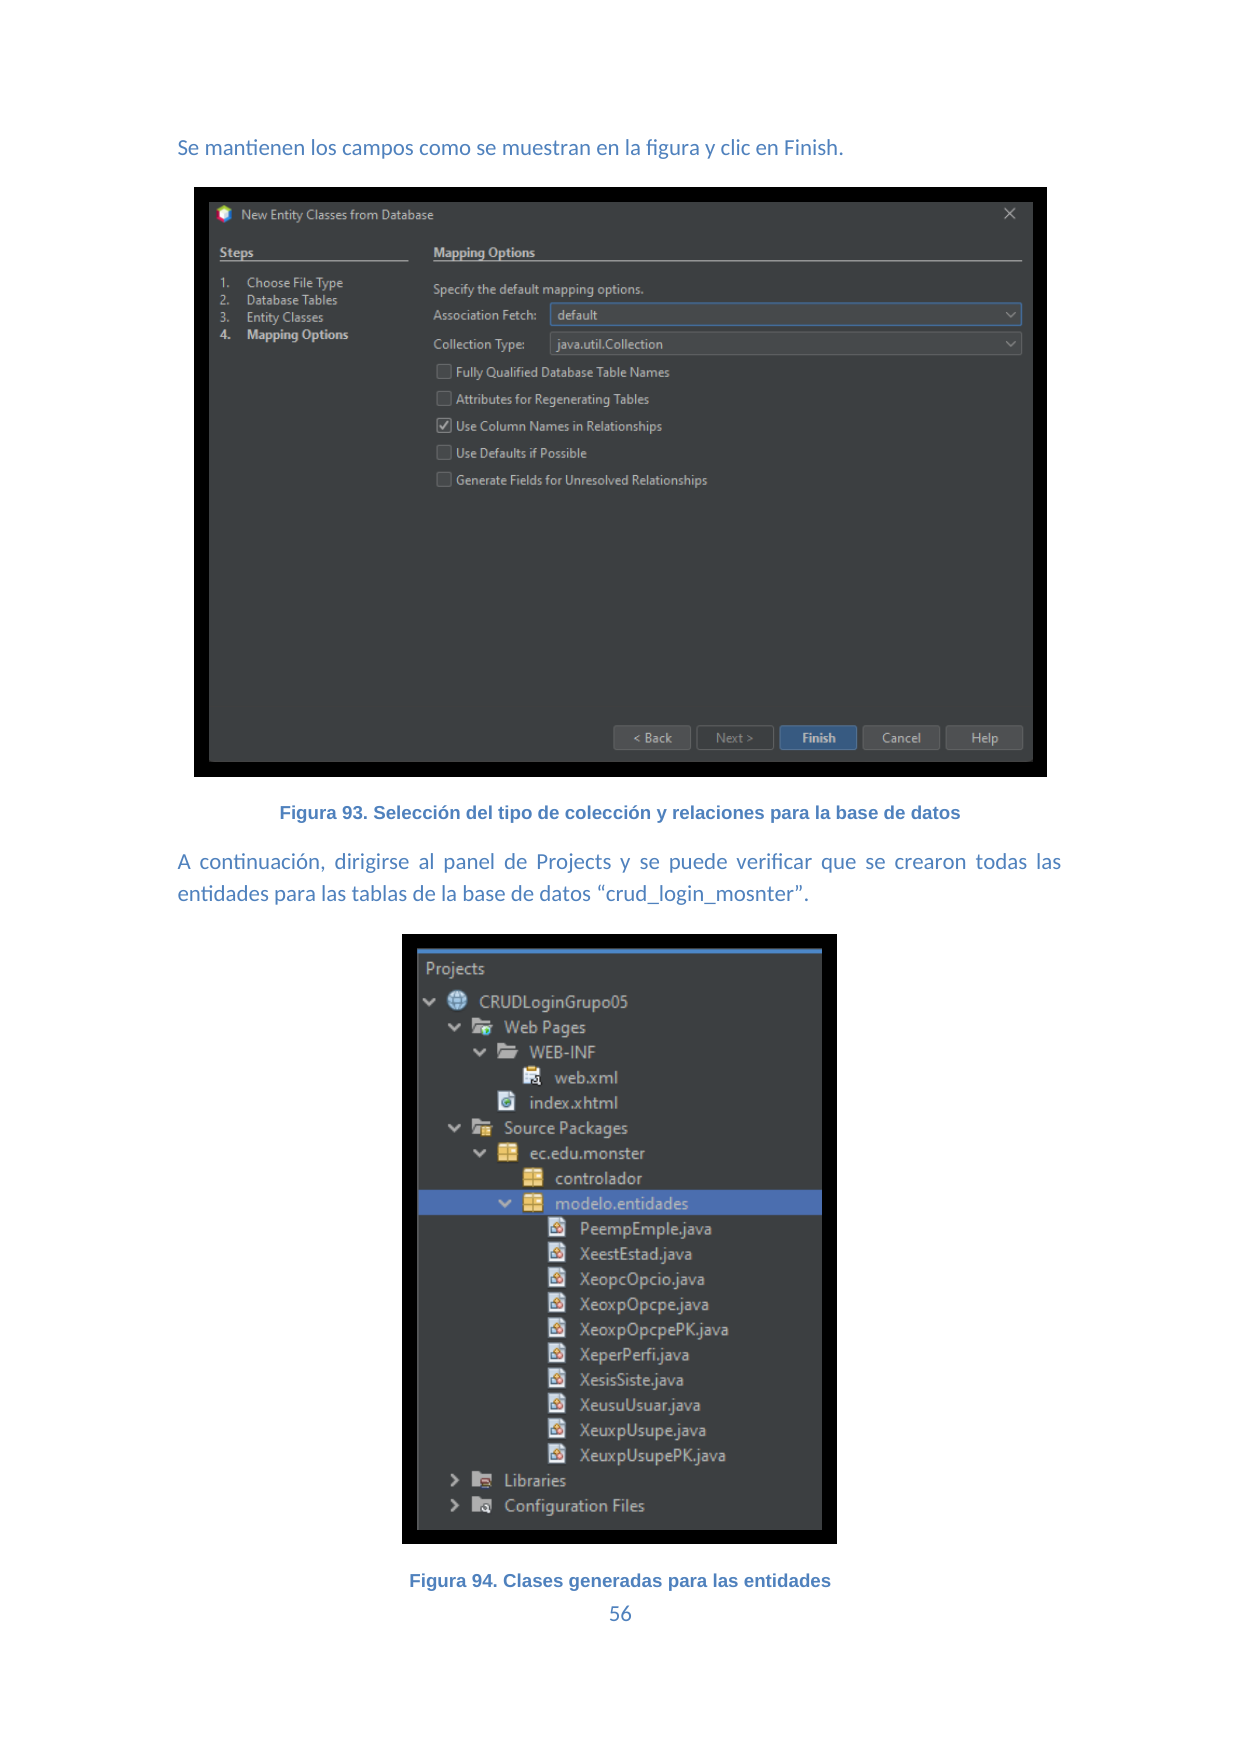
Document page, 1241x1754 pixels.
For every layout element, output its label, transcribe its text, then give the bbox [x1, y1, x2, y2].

picture [209, 202, 1033, 762]
text Figura 93. Selección del tipo de colección y relaciones para la base de datos [177, 802, 1063, 823]
text A continuación, dirigirse al panel de Projects y se puede verificar que se crearon todas las entidades para las tablas de la base de datos “crud_login_mosnter”. [177, 847, 1063, 908]
text Se mantienen los campos como se muestran en la figura y clic en Finish. [177, 133, 1063, 161]
text Figura 94. Clases generadas para las entidades [177, 1570, 1063, 1592]
picture [417, 948, 822, 1530]
